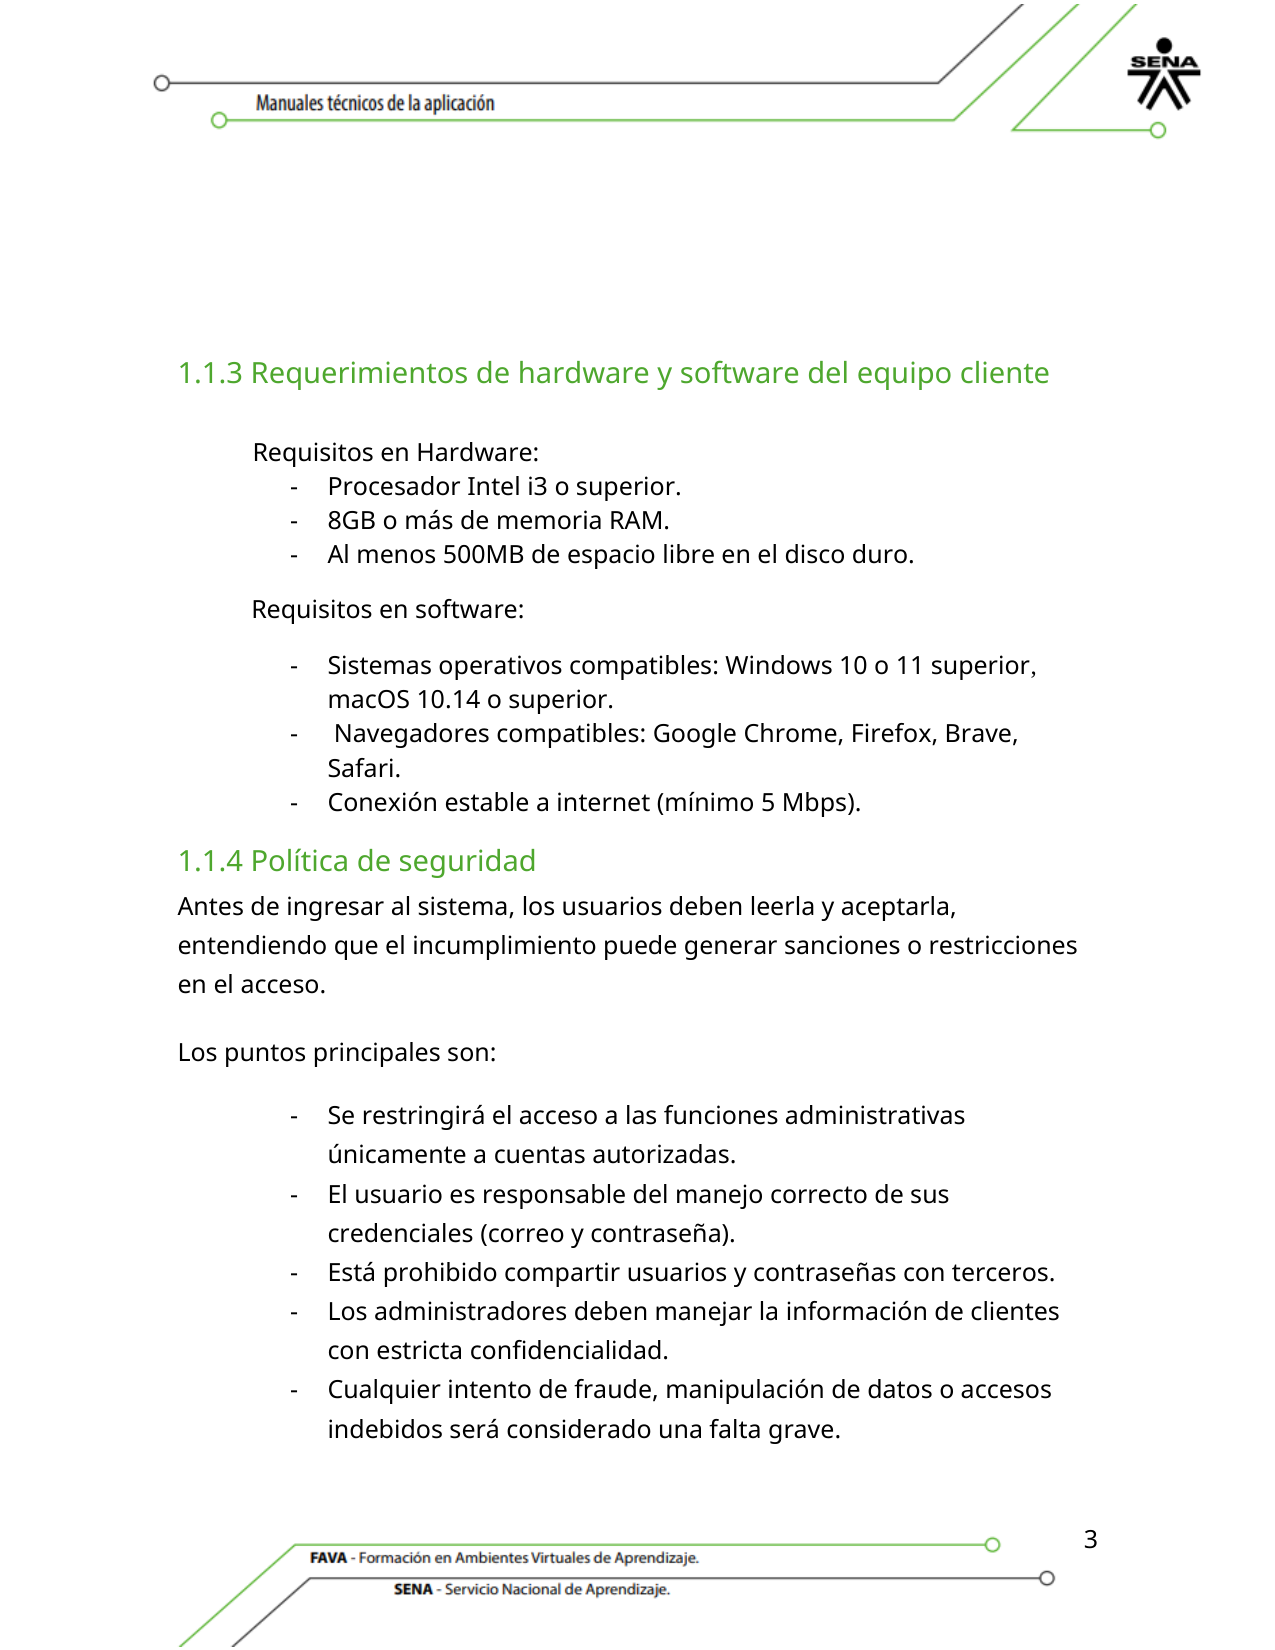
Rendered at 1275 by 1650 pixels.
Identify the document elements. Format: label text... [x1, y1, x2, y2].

list Sistemas operativos compatibles: Windows 10 o 11 superior, macOS 10.14 o superior. [290, 648, 1098, 716]
list Al menos 500MB de espacio libre en el disco duro. [290, 536, 1098, 570]
list Procesador Intel i3 o superior. [290, 468, 1098, 502]
text Antes de ingresar al sistema, los usuarios deben leerla y aceptarla, entendiendo que el incumplimiento puede generar sanciones o restricciones en el acceso. [177, 888, 1098, 1001]
list Se restringirá el acceso a las funciones administrativas únicamente a cuentas autorizadas. [290, 1098, 1098, 1171]
list Los administradores deben manejar la información de clientes con estricta confidencialidad. [290, 1294, 1098, 1367]
subtitle 1.1.4 Política de seguridad [177, 840, 1098, 880]
list Navegadores compatibles: Google Chrome, Firefox, Brave, Safari. [290, 716, 1098, 784]
list El usuario es responsable del manejo correcto de sus credenciales (correo y contraseña). [290, 1176, 1098, 1249]
text Requisitos en Hardware: [252, 434, 1098, 468]
list 8GB o más de memoria RAM. [290, 502, 1098, 536]
subtitle 1.1.3 Requerimientos de hardware y software del equipo cliente [177, 352, 1098, 392]
text Requisitos en software: [251, 592, 1098, 626]
picture [63, 1508, 1080, 1647]
text Los puntos principales son: [177, 1035, 1098, 1069]
list Cualquier intento de fraude, manipulación de datos o accesos indebidos será considerado una falta grave. [290, 1372, 1098, 1445]
picture [97, 4, 1259, 166]
list Está prohibido compartir usuarios y contraseñas con terceros. [290, 1255, 1098, 1289]
list Conexión estable a internet (mínimo 5 Mbps). [290, 784, 1098, 818]
